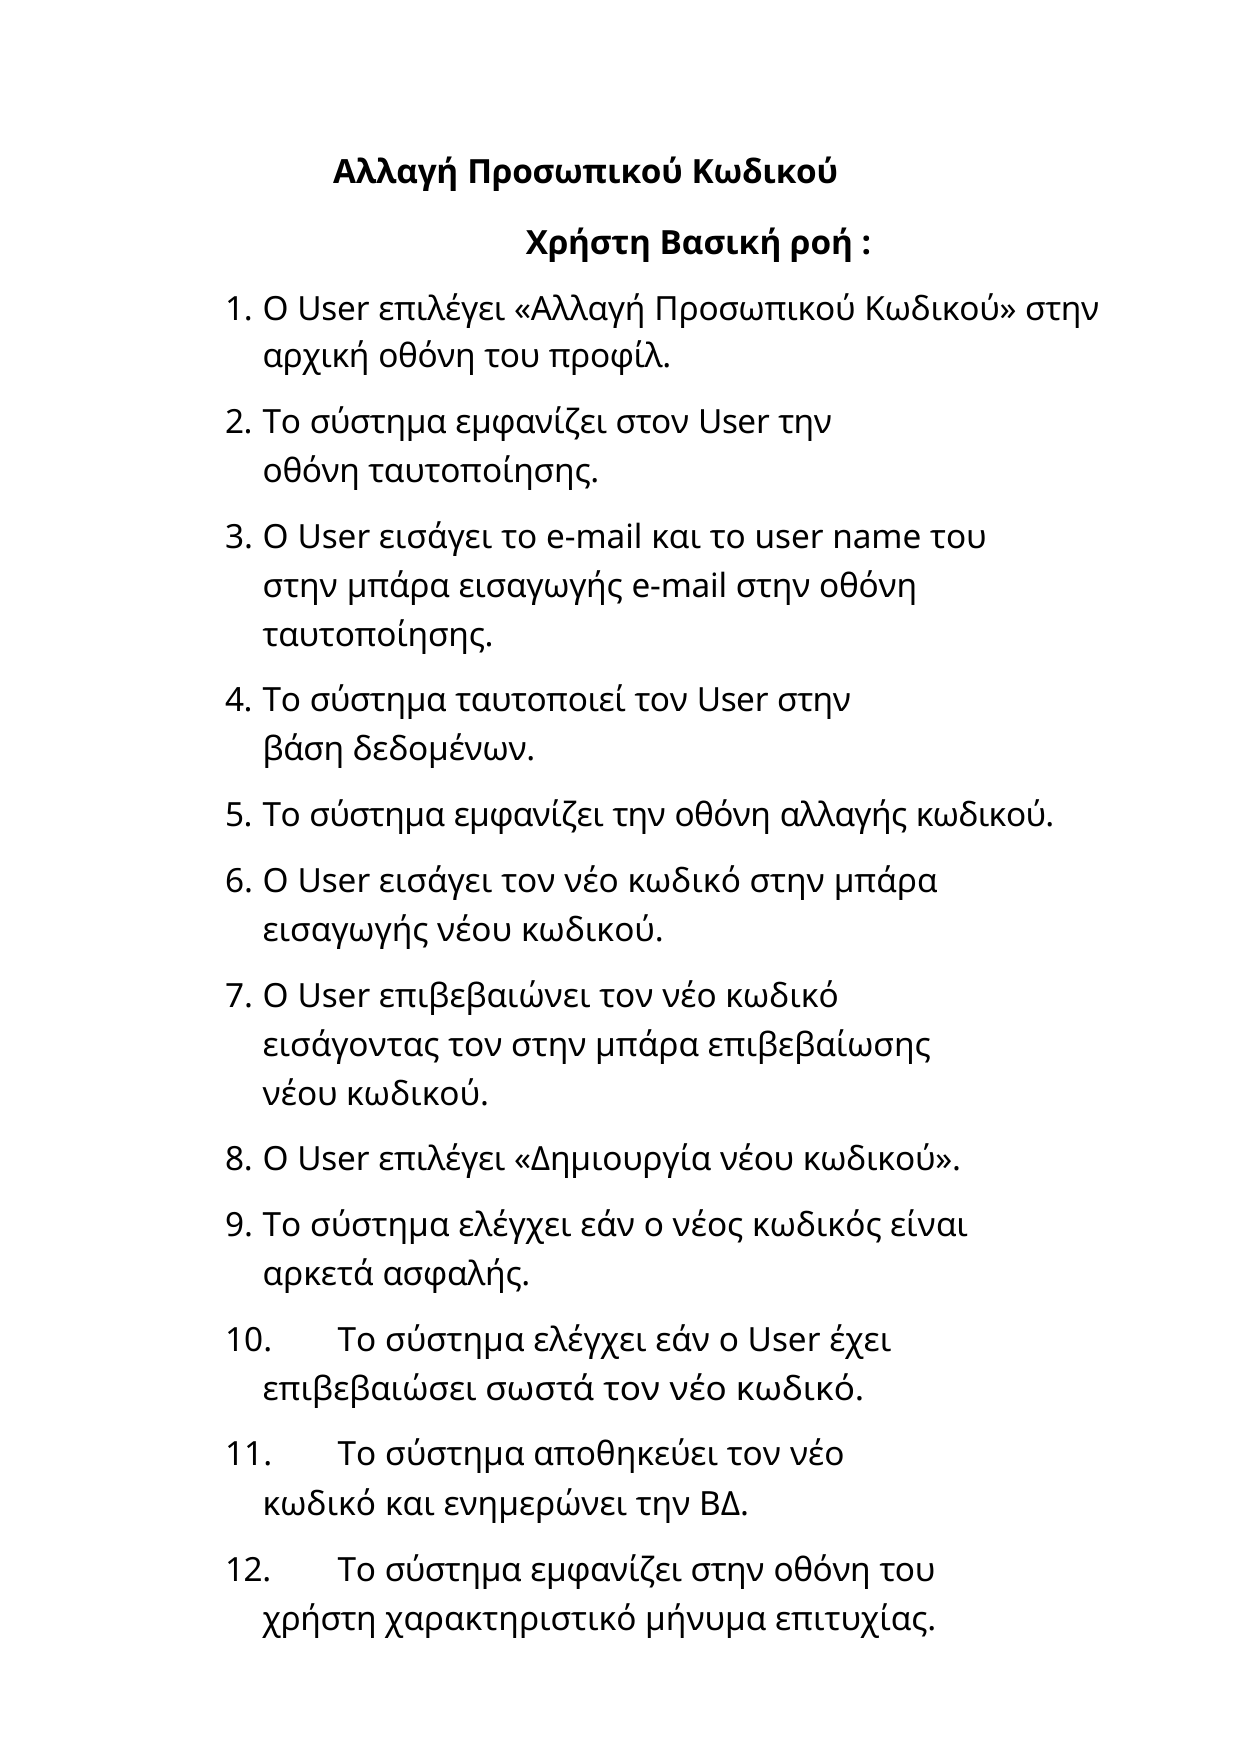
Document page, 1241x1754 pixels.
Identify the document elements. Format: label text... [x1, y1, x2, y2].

list Το σύστημα αποθηκεύει τον νέο κωδικό και ενημερώνει την ΒΔ. [225, 1430, 956, 1525]
list Το σύστημα ελέγχει εάν ο νέος κωδικός είναι αρκετά ασφαλής. [225, 1201, 1005, 1295]
list Το σύστημα εμφανίζει στην οθόνη του χρήστη χαρακτηριστικό μήνυμα επιτυχίας. [225, 1546, 990, 1640]
list Ο User εισάγει το e-mail και το user name του στην μπάρα εισαγωγής e-mail στην οθόνη ταυτοποίησης. [225, 512, 1001, 656]
list Το σύστημα εμφανίζει την οθόνη αλλαγής κωδικού. [225, 791, 1166, 836]
list Το σύστημα εμφανίζει στον User την οθόνη ταυτοποίησης. [225, 398, 875, 492]
list O User επιλέγει «Δημιουργία νέου κωδικού». [225, 1135, 1166, 1180]
list Το σύστημα ελέγχει εάν ο User έχει επιβεβαιώσει σωστά τον νέο κωδικό. [225, 1315, 1040, 1410]
list Ο User επιβεβαιώνει τον νέο κωδικό εισάγοντας τον στην μπάρα επιβεβαίωσης νέου κωδικού. [225, 971, 1003, 1115]
list Ο User εισάγει τον νέο κωδικό στην μπάρα εισαγωγής νέου κωδικού. [225, 857, 1028, 951]
list Ο User επιλέγει «Αλλαγή Προσωπικού Κωδικού» στην [225, 290, 1166, 328]
list Το σύστημα ταυτοποιεί τον User στην βάση δεδομένων. [225, 676, 878, 770]
text αρχική οθόνη του προφίλ. [262, 332, 1166, 377]
text Αλλαγή Προσωπικού Κωδικού Χρήστη Βασική ροή : [333, 148, 914, 264]
